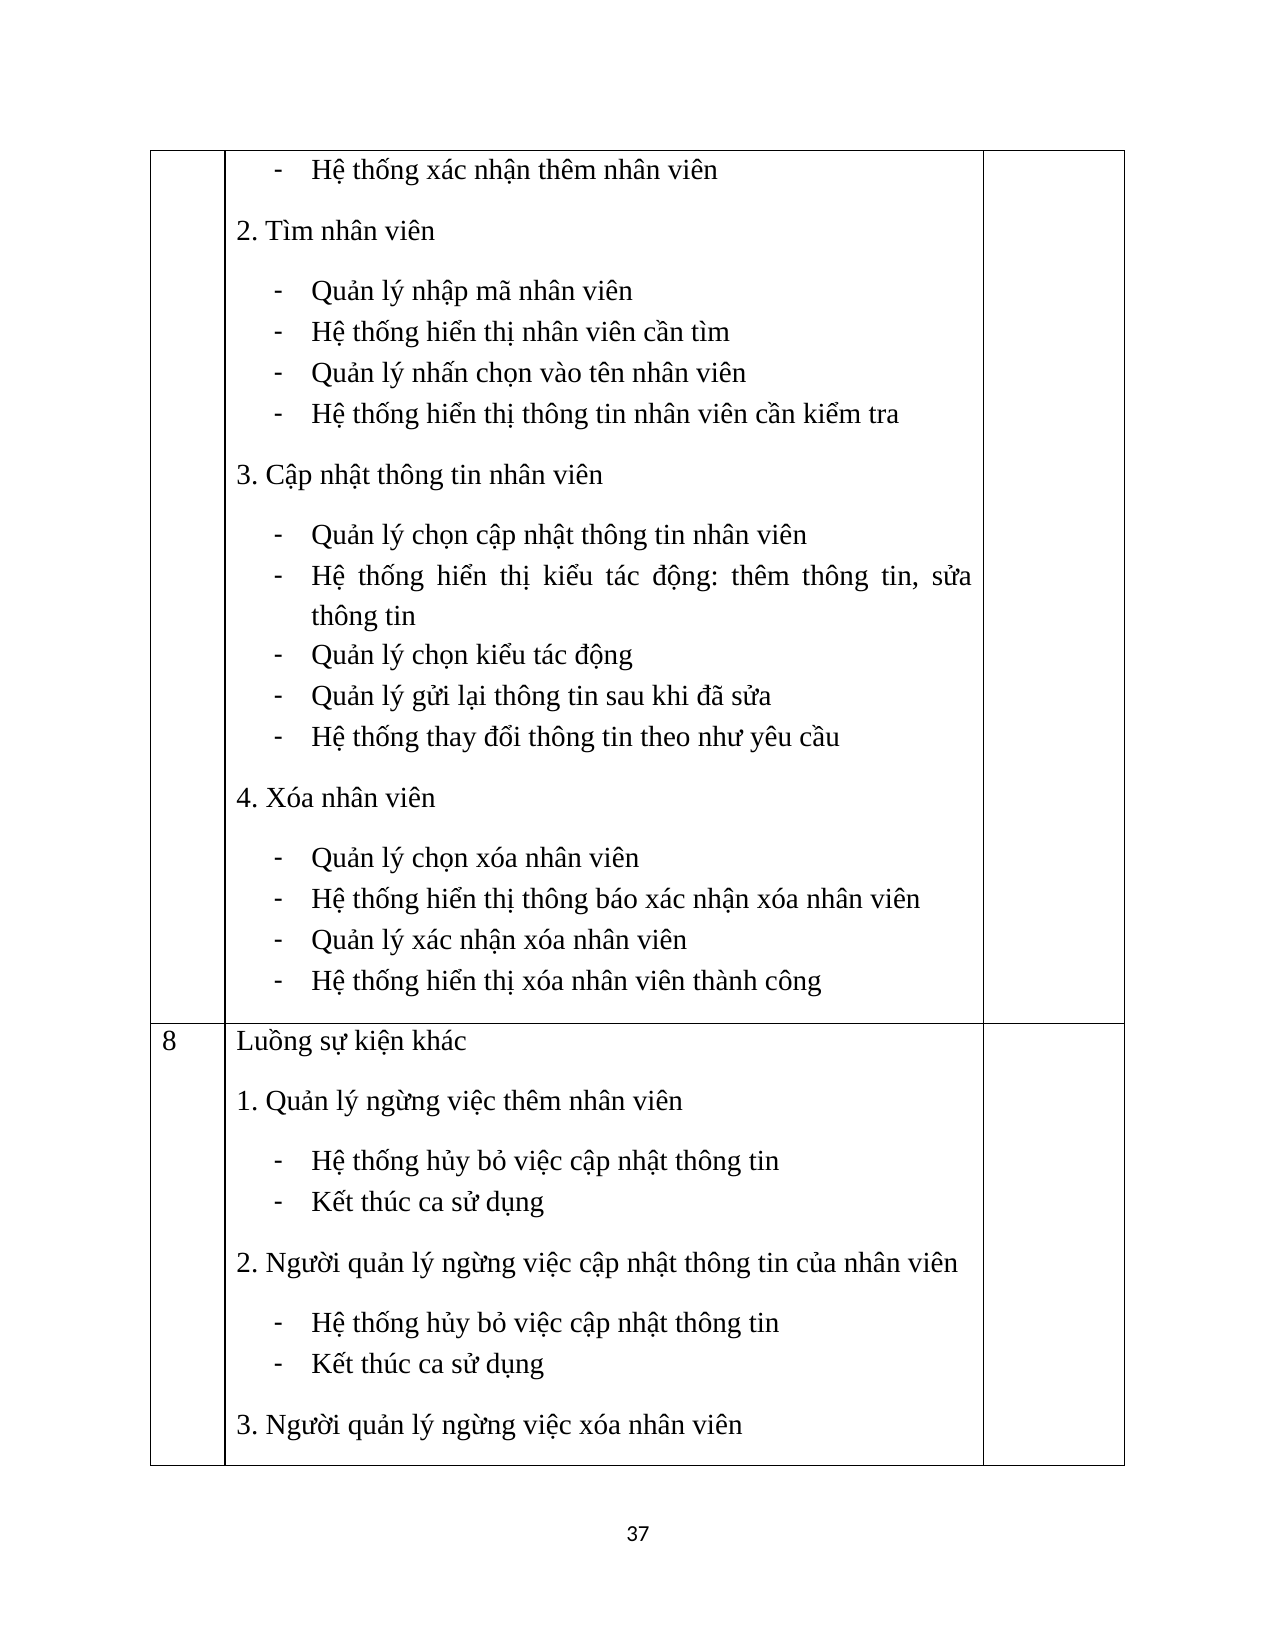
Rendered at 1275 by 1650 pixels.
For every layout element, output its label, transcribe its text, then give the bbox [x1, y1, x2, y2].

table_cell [226, 1024, 983, 1465]
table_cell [226, 151, 983, 1022]
table_cell [984, 151, 1124, 1022]
table_cell 8 [151, 1024, 224, 1465]
table_cell 7 [151, 151, 224, 1022]
table_cell [984, 1024, 1124, 1465]
